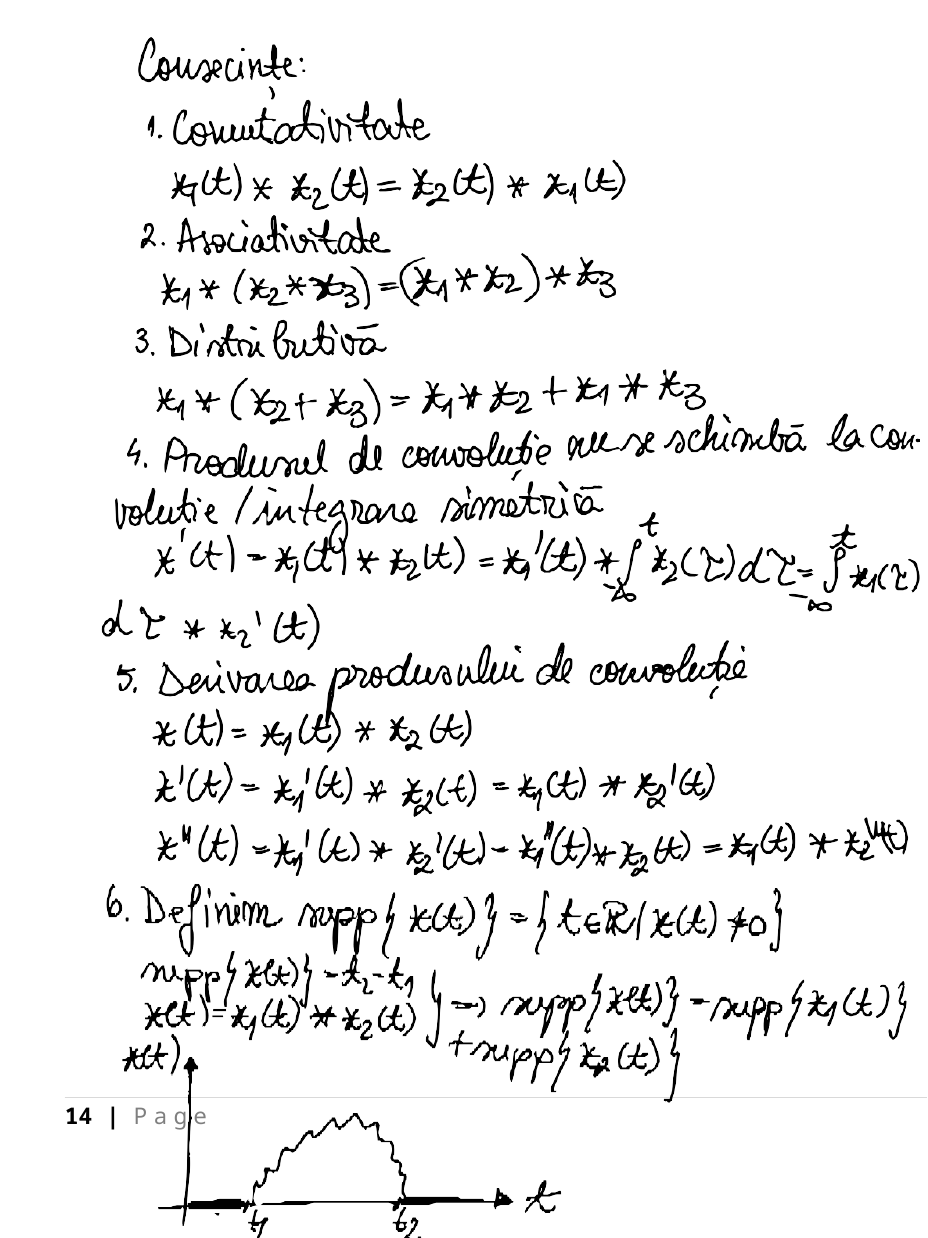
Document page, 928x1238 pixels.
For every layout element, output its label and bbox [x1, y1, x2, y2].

picture [101, 37, 920, 1238]
